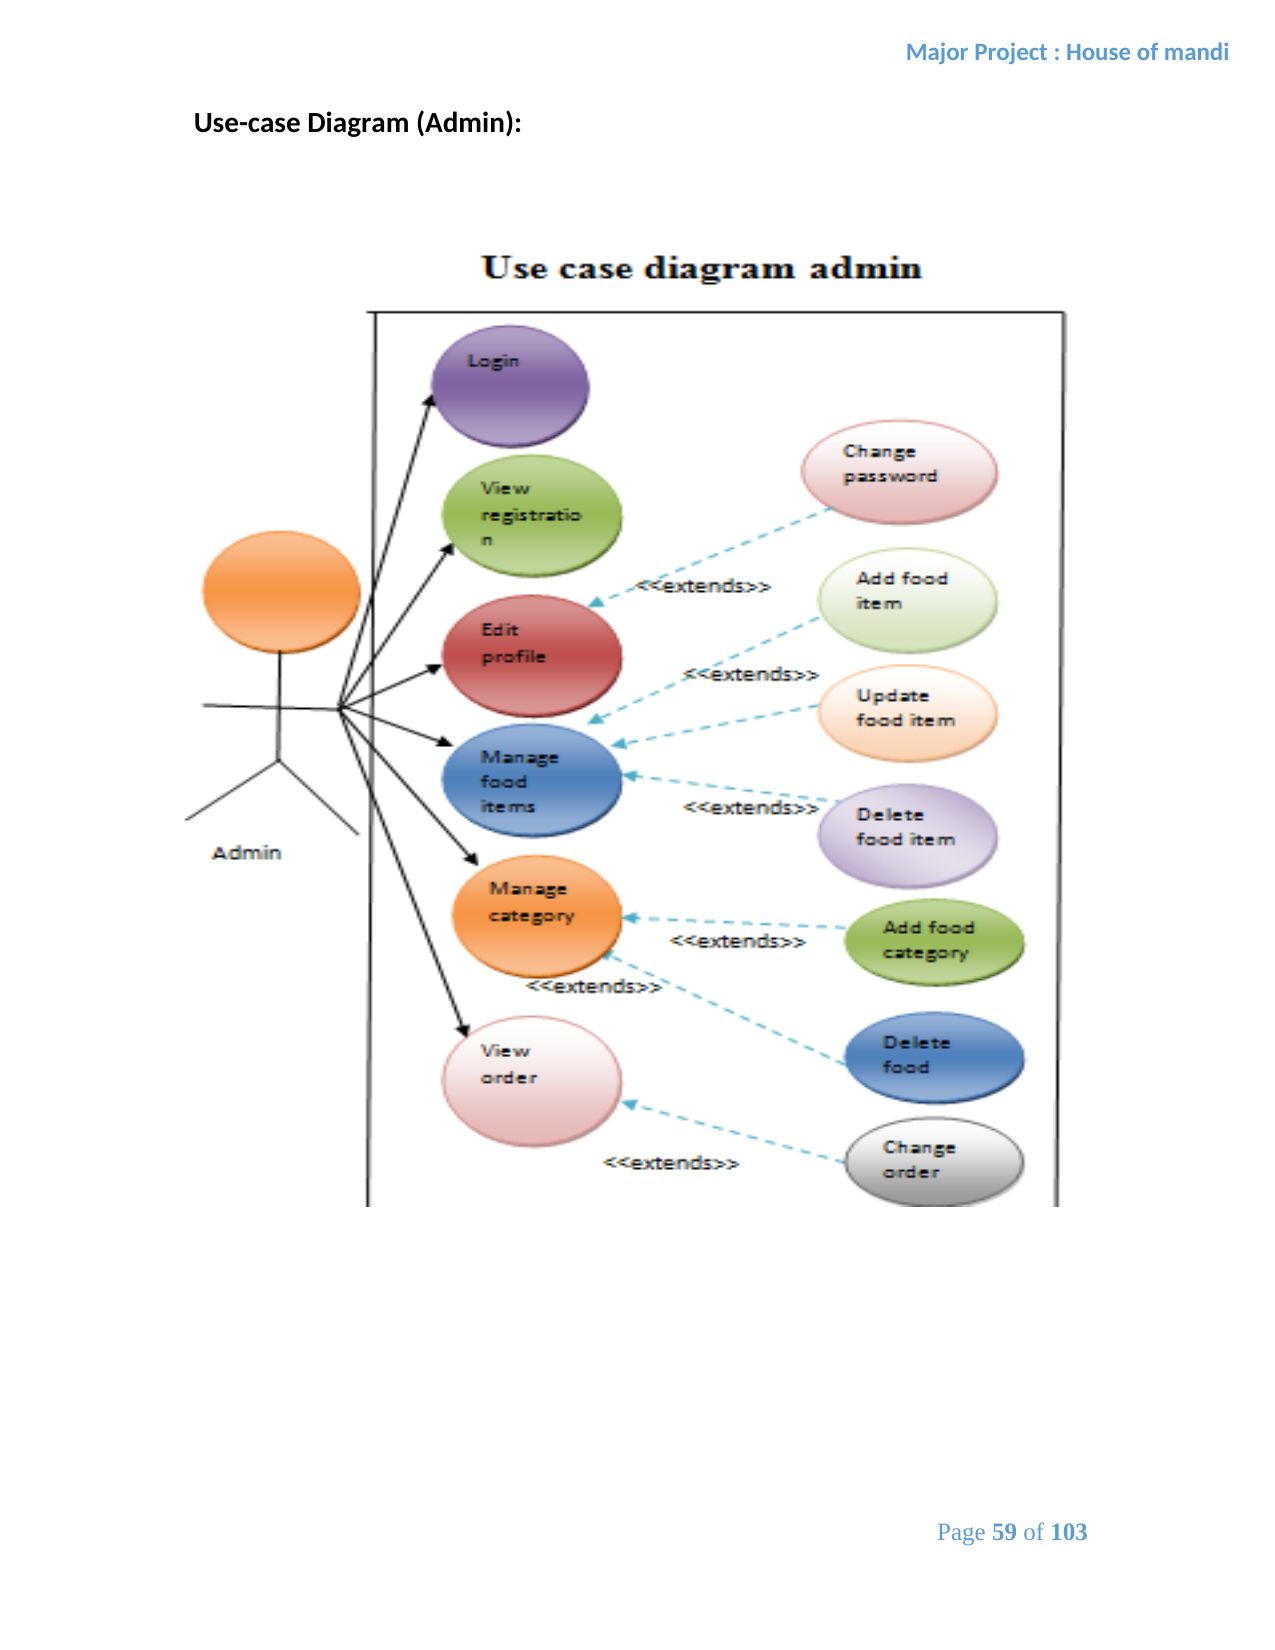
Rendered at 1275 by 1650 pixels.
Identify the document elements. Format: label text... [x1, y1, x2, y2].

list Use-case Diagram (Admin): [193, 104, 1087, 139]
picture [138, 246, 1137, 1207]
